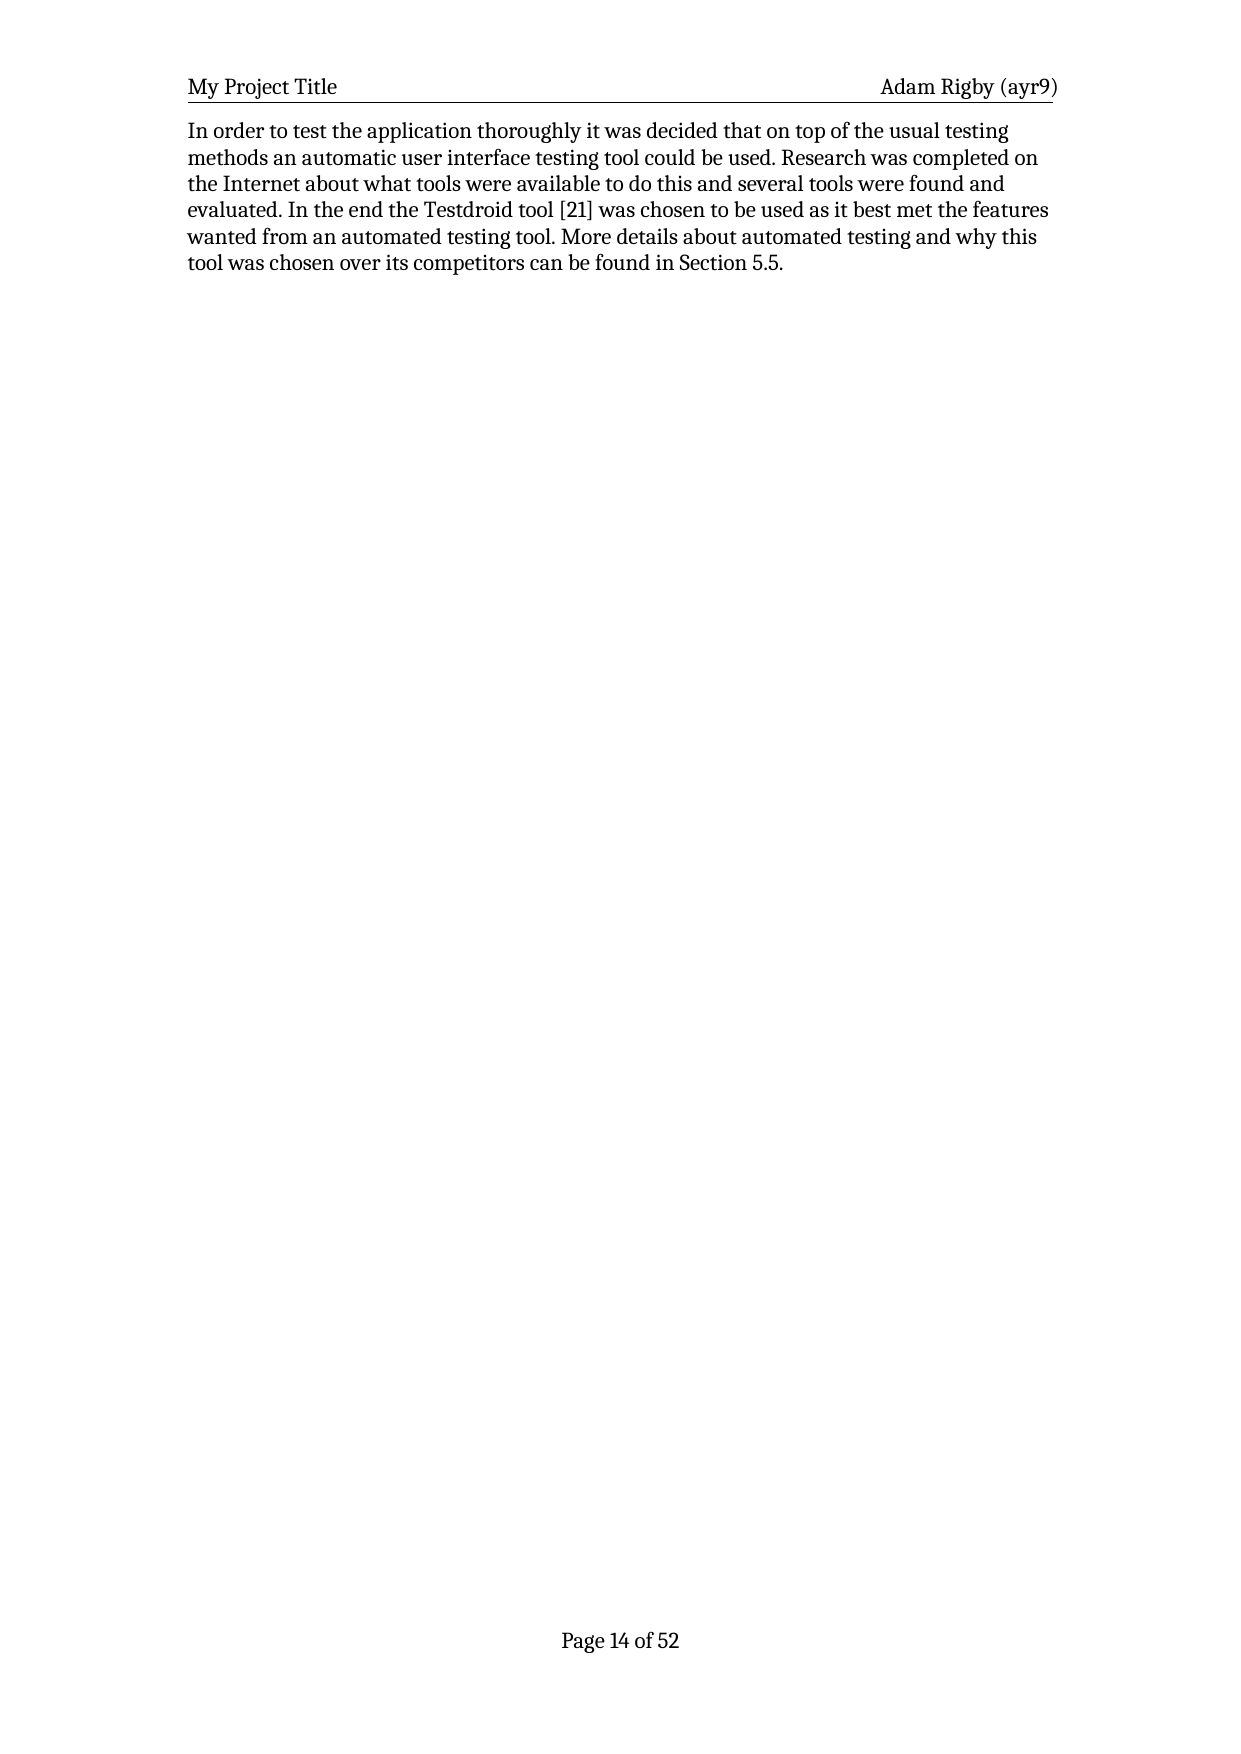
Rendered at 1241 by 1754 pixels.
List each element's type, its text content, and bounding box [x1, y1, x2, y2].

text In order to test the application thoroughly it was decided that on top of the usual testing methods an automatic user interface testing tool could be used. Research was completed on the Internet about what tools were available to do this and several tools were found and evaluated. In the end the Testdroid tool [21] was chosen to be used as it best met the features wanted from an automated testing tool. More details about automated testing and why this tool was chosen over its competitors can be found in Section 5.5. [187, 118, 1053, 276]
